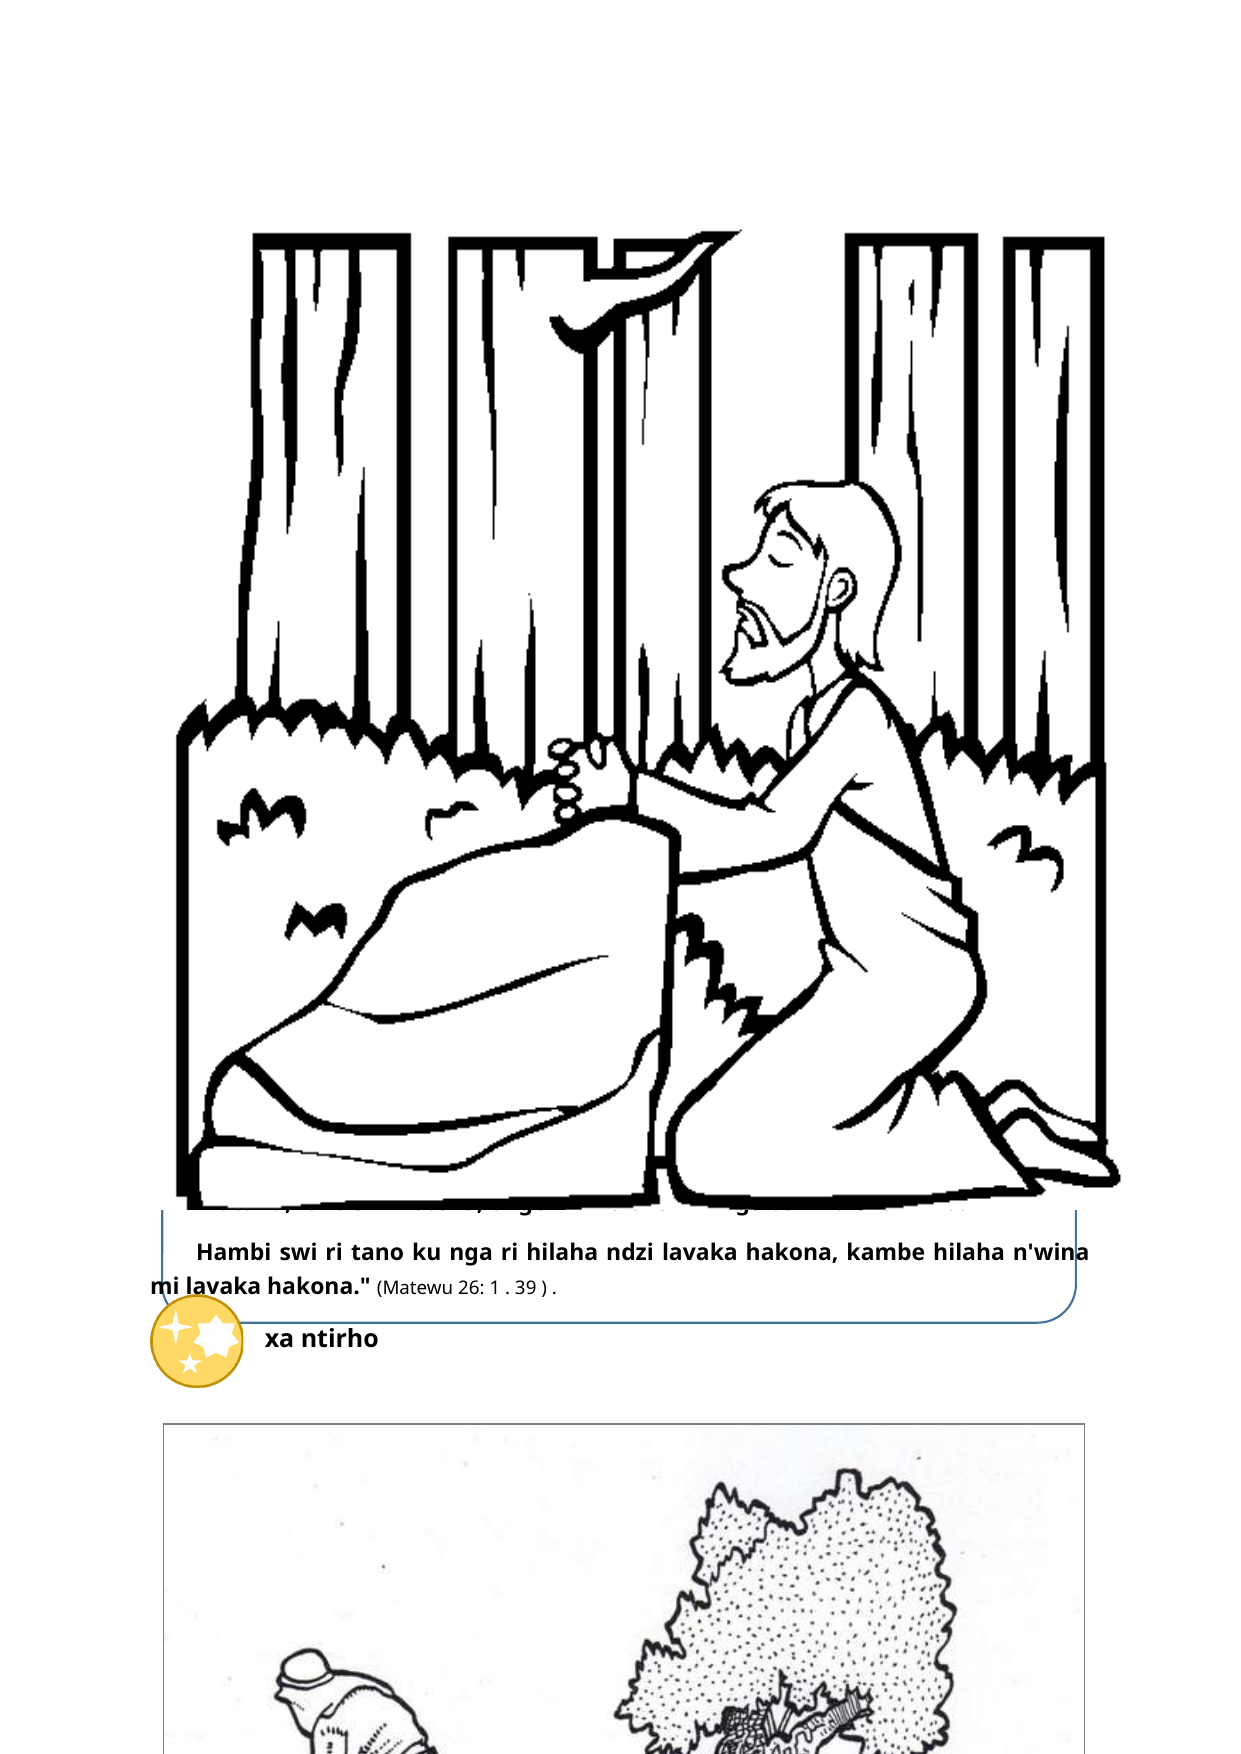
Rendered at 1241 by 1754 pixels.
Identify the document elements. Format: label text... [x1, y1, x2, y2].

picture [150, 1294, 244, 1388]
text xa ntirho [244, 1321, 1090, 1354]
text Hambi swi ri tano ku nga ri hilaha ndzi lavaka hakona, kambe hilaha n'wina mi lavaka hakona." (Matewu 26: 1 . 39 ) . [150, 1236, 1090, 1301]
picture [164, 1425, 1084, 1754]
picture [150, 202, 1135, 1210]
